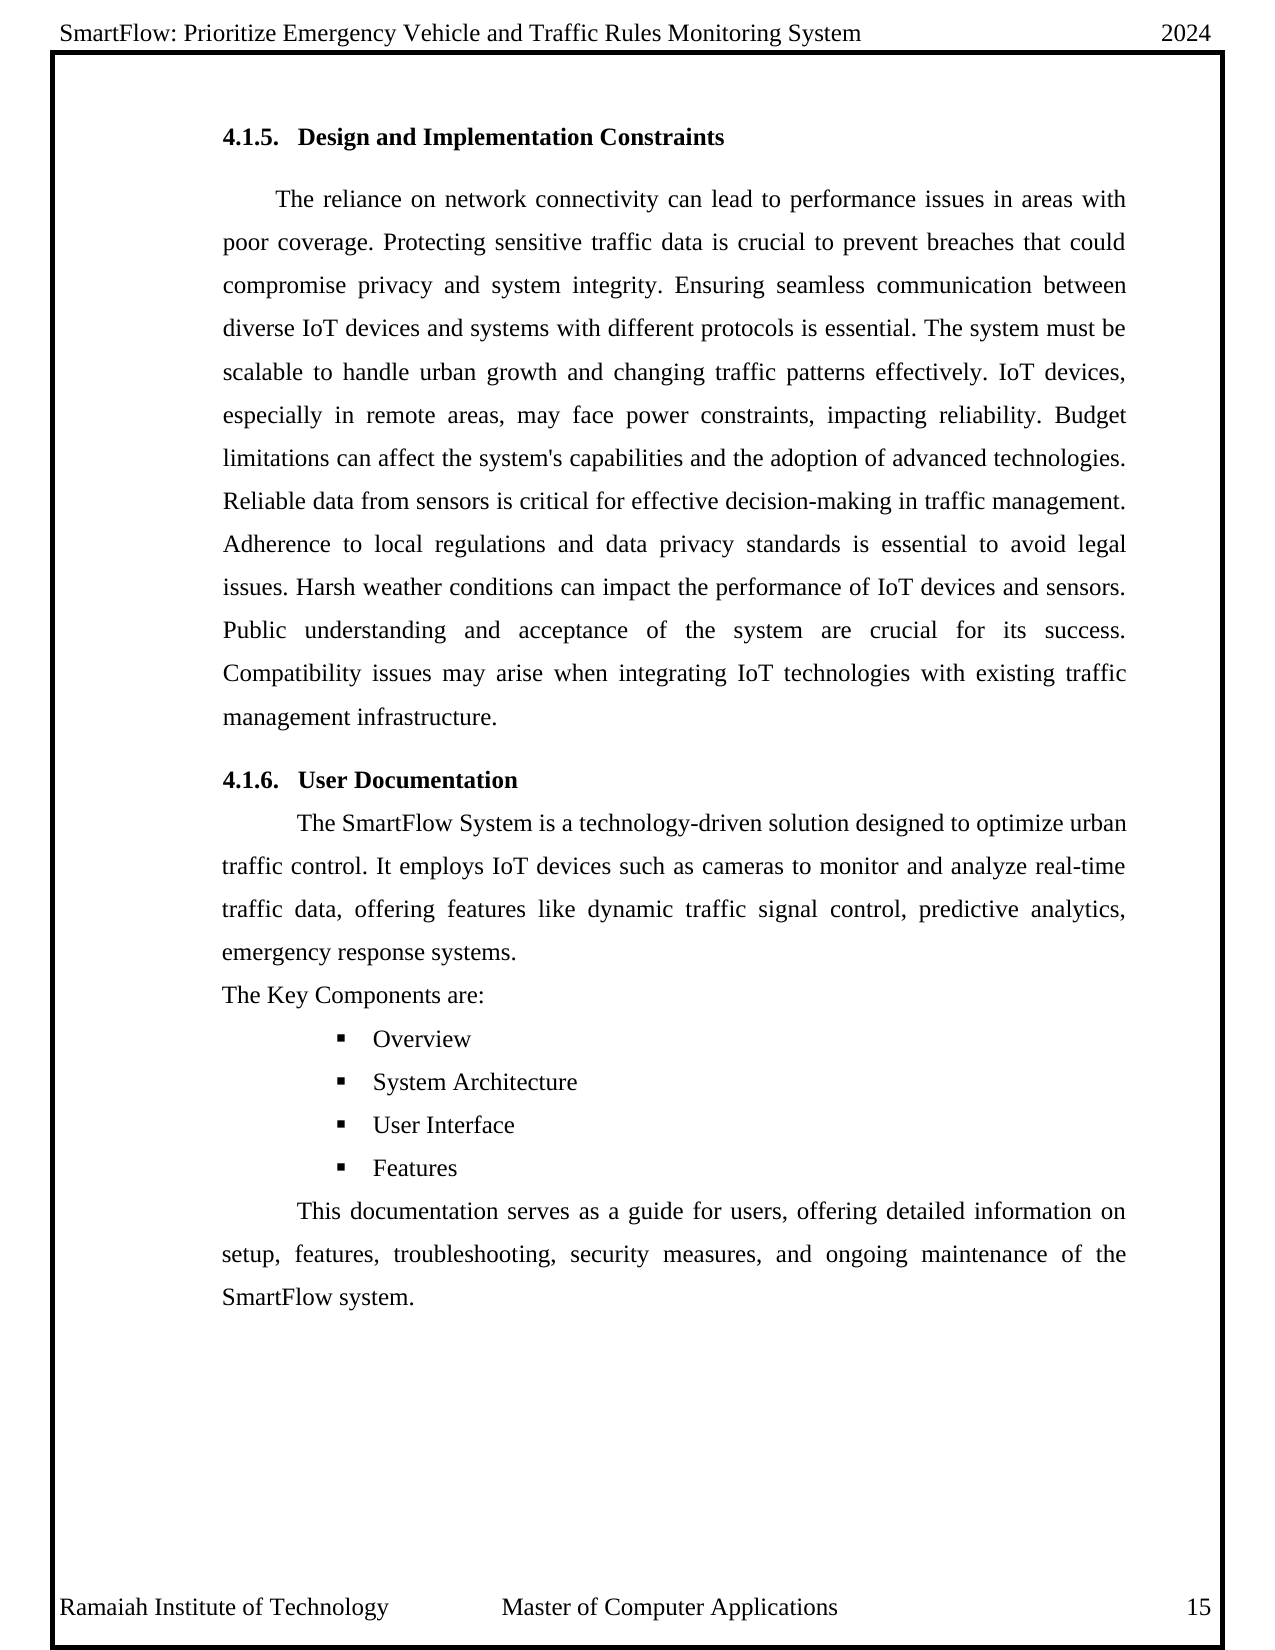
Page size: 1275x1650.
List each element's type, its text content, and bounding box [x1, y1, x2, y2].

subtitle Design and Implementation Constraints [223, 122, 1127, 151]
text This documentation serves as a guide for users, offering detailed information on setup, features, troubleshooting, security measures, and ongoing maintenance of the SmartFlow system. [222, 1196, 1127, 1311]
text The reliance on network connectivity can lead to performance issues in areas with poor coverage. Protecting sensitive traffic data is crucial to prevent breaches that could compromise privacy and system integrity. Ensuring seamless communication between diverse IoT devices and systems with different protocols is essential. The system must be scalable to handle urban growth and changing traffic patterns effectively. IoT devices, especially in remote areas, may face power constraints, impacting reliability. Budget limitations can affect the system's capabilities and the adoption of advanced technologies. Reliable data from sensors is critical for effective decision-making in traffic management. Adherence to local regulations and data privacy standards is essential to avoid legal issues. Harsh weather conditions can impact the performance of IoT devices and sensors. Public understanding and acceptance of the system are crucial for its success. Compatibility issues may arise when integrating IoT technologies with existing traffic management infrastructure. [223, 184, 1127, 730]
text The Key Components are: [222, 981, 1127, 1009]
list Features [335, 1153, 1127, 1182]
list System Architecture [335, 1067, 1127, 1096]
list User Interface [335, 1110, 1127, 1139]
list Overview [335, 1024, 1127, 1052]
text The SmartFlow System is a technology-driven solution designed to optimize urban traffic control. It employs IoT devices such as cameras to monitor and analyze real-time traffic data, offering features like dynamic traffic signal control, predictive analytics, emergency response systems. [222, 808, 1127, 966]
subtitle User Documentation [223, 766, 1127, 794]
